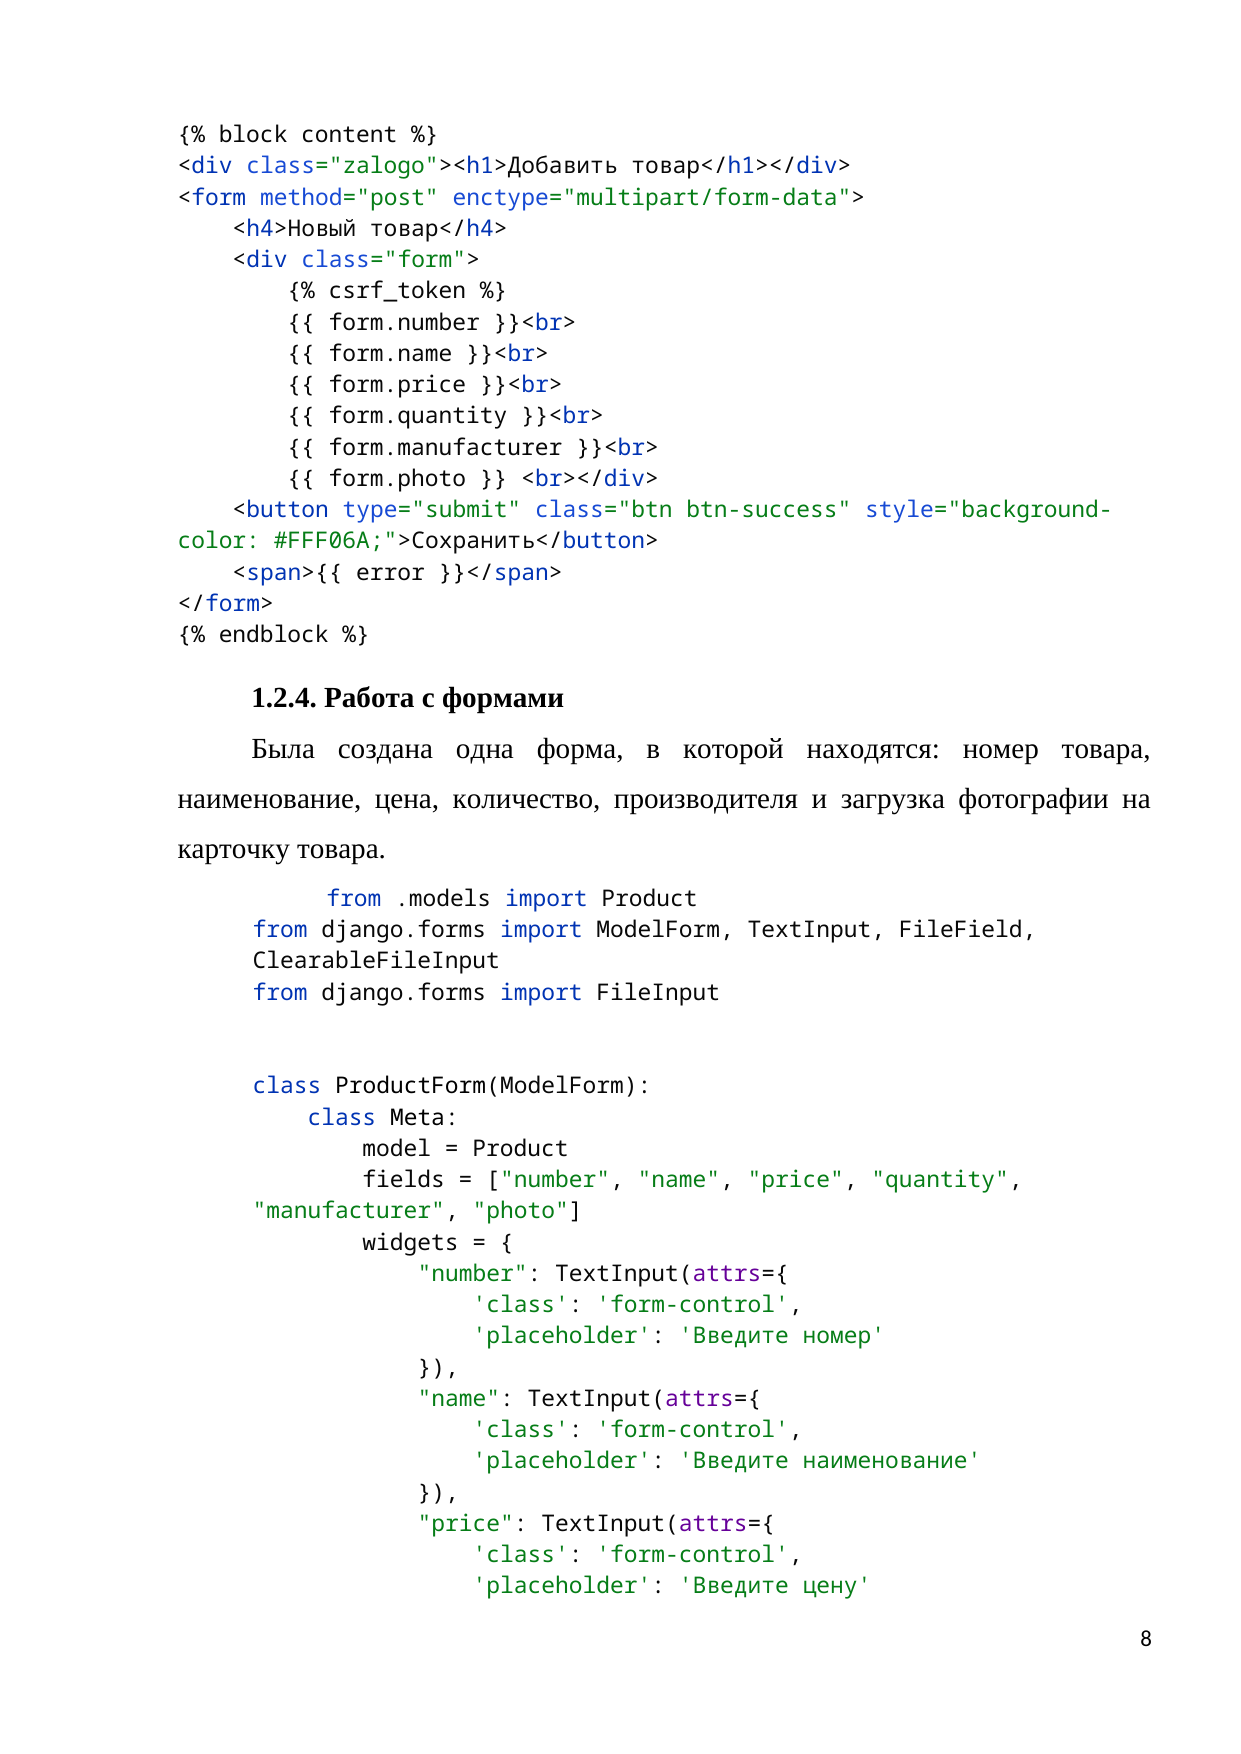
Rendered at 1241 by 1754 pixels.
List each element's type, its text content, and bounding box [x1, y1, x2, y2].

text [252, 882, 1152, 1601]
subtitle 1.2.4. Работа с формами [177, 681, 1152, 714]
list Была создана одна форма, в которой находятся: номер товара, наименование, цена, количество, производителя и загрузка фотографии на карточку товара. [177, 731, 1152, 865]
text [177, 118, 1152, 649]
